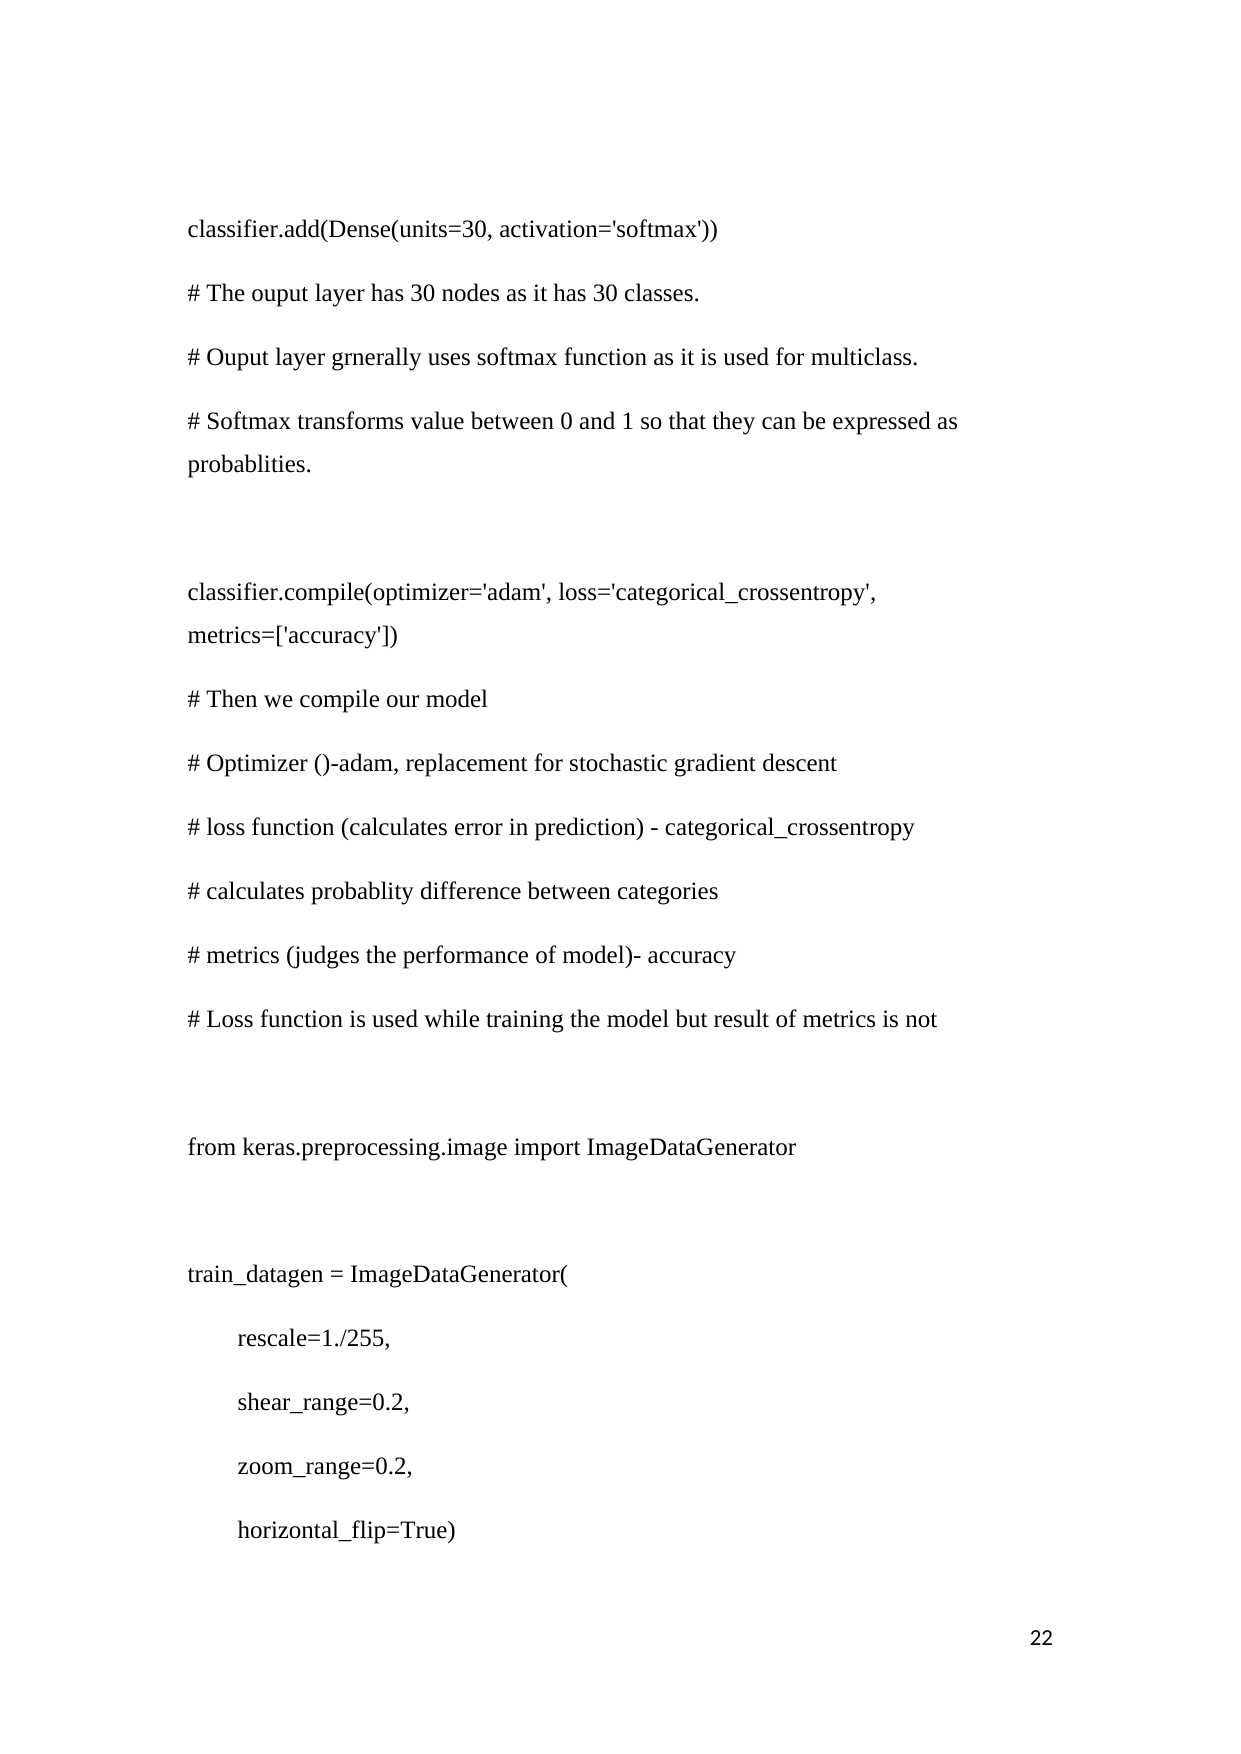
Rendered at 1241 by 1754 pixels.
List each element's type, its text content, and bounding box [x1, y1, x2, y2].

text from keras.preprocessing.image import ImageDataGenerator [187, 1132, 1053, 1160]
text classifier.add(Dense(units=30, activation='softmax')) [187, 214, 1053, 243]
text rescale=1./255, [187, 1323, 1053, 1352]
text classifier.compile(optimizer='adam', loss='categorical_crossentropy', metrics=['accuracy']) [187, 577, 1053, 649]
text horizontal_flip=True) [187, 1515, 1053, 1544]
text # Softmax transforms value between 0 and 1 so that they can be expressed as probablities. [187, 406, 1053, 478]
text shear_range=0.2, [187, 1387, 1053, 1416]
text # metrics (judges the performance of model)- accuracy [187, 940, 1053, 968]
text # calculates probablity difference between categories [187, 876, 1053, 904]
text train_datagen = ImageDataGenerator( [187, 1259, 1053, 1288]
text # Ouput layer grnerally uses softmax function as it is used for multiclass. [187, 342, 1053, 371]
text zoom_range=0.2, [187, 1451, 1053, 1480]
text # Then we compile our model [187, 684, 1053, 713]
text # loss function (calculates error in prediction) - categorical_crossentropy [187, 812, 1053, 841]
text # Loss function is used while training the model but result of metrics is not [187, 1004, 1053, 1032]
text # Optimizer ()-adam, replacement for stochastic gradient descent [187, 748, 1053, 777]
text # The ouput layer has 30 nodes as it has 30 classes. [187, 278, 1053, 307]
